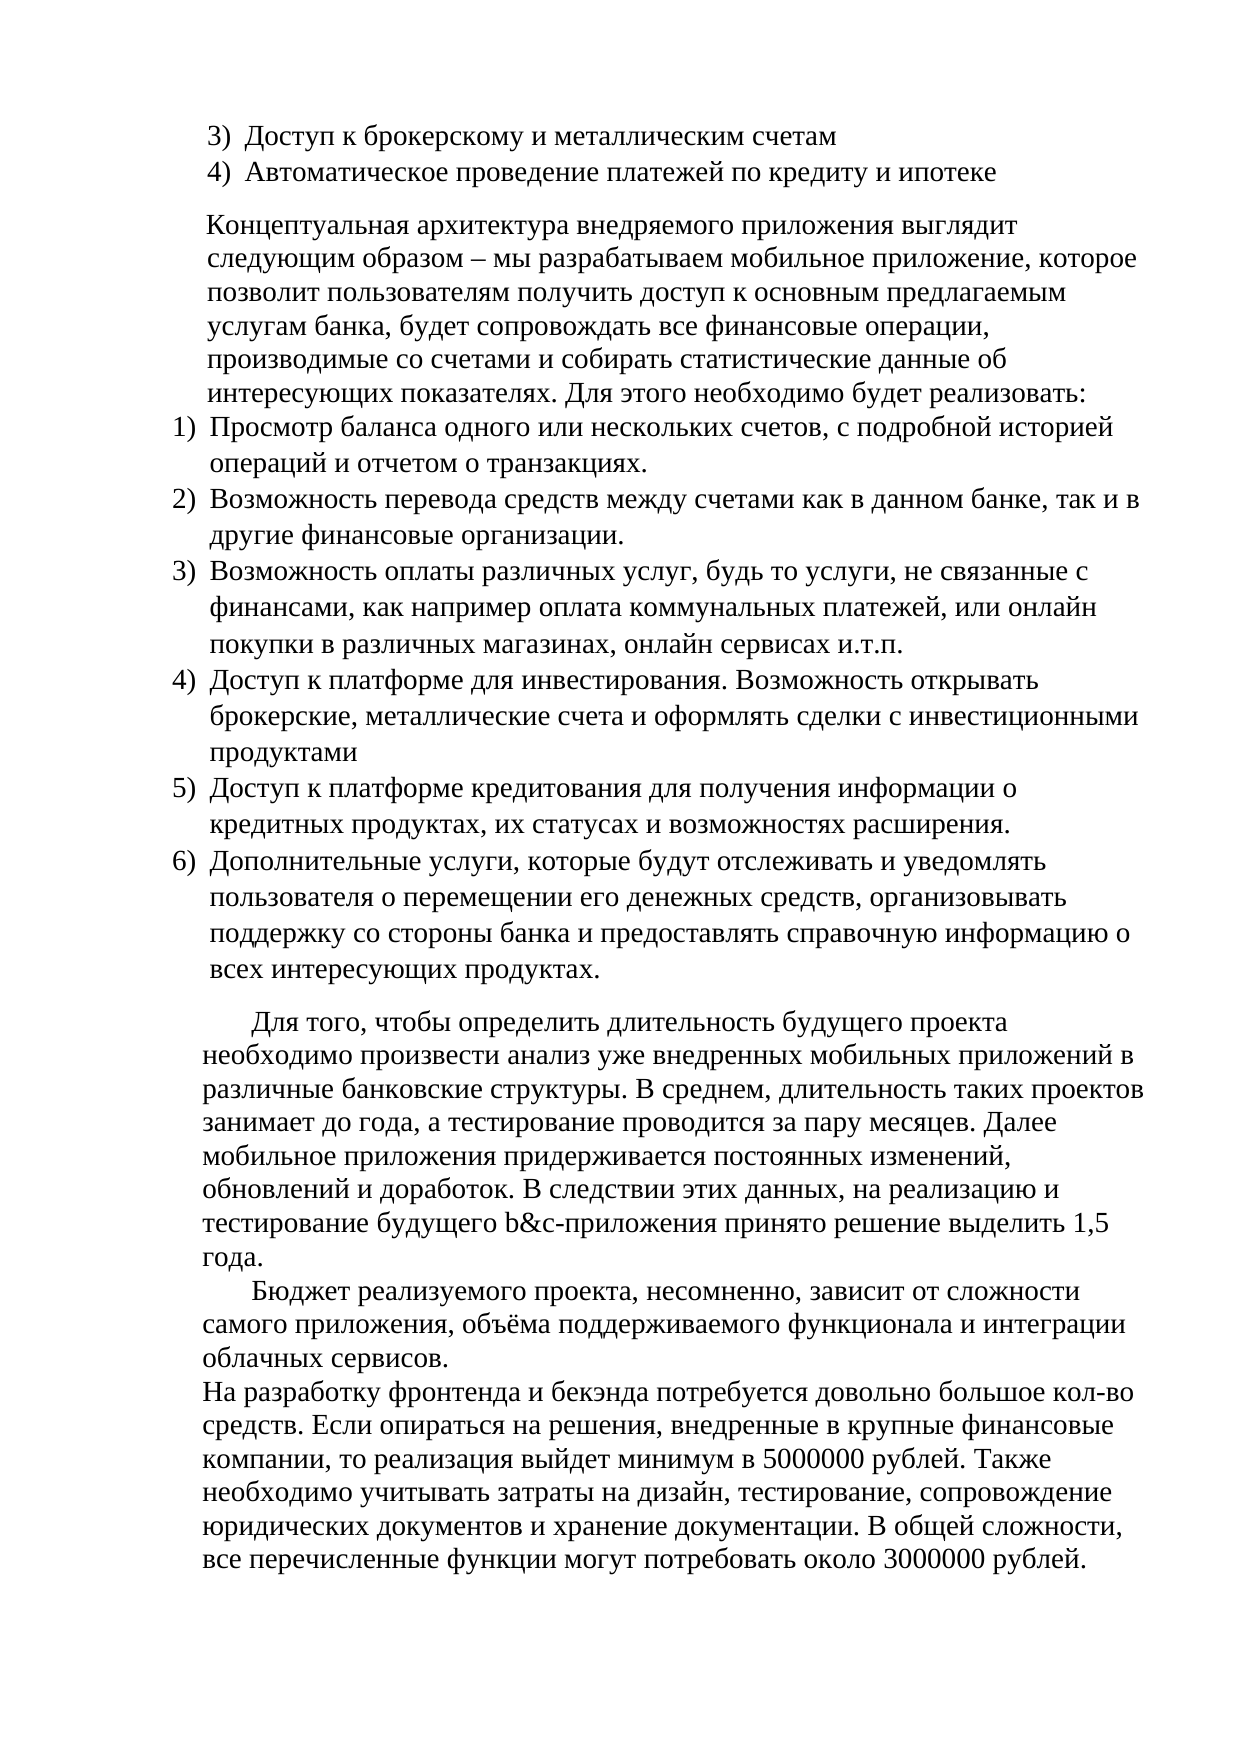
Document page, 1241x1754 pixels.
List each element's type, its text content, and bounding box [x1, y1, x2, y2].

text Для того, чтобы определить длительность будущего проекта необходимо произвести анализ уже внедренных мобильных приложений в различные банковские структуры. В среднем, длительность таких проектов занимает до года, а тестирование проводится за пару месяцев. Далее мобильное приложения придерживается постоянных изменений, обновлений и доработок. В следствии этих данных, на реализацию и тестирование будущего b&c-приложения принято решение выделить 1,5 года. [202, 1004, 1152, 1272]
list Возможность перевода средств между счетами как в данном банке, так и в другие финансовые организации. [172, 481, 1152, 551]
list Возможность оплаты различных услуг, будь то услуги, не связанные с финансами, как например оплата коммунальных платежей, или онлайн покупки в различных магазинах, онлайн сервисах и.т.п. [172, 553, 1152, 659]
text На разработку фронтенда и бекэнда потребуется довольно большое кол-во средств. Если опираться на решения, внедренные в крупные финансовые компании, то реализация выйдет минимум в 5000000 рублей. Также необходимо учитывать затраты на дизайн, тестирование, сопровождение юридических документов и хранение документации. В общей сложности, все перечисленные функции могут потребовать около 3000000 рублей. [202, 1374, 1152, 1575]
list Доступ к брокерскому и металлическим счетам [207, 118, 1152, 152]
list Просмотр баланса одного или нескольких счетов, с подробной историей операций и отчетом о транзакциях. [172, 409, 1152, 478]
list Доступ к платформе кредитования для получения информации о кредитных продуктах, их статусах и возможностях расширения. [172, 770, 1152, 840]
text Концептуальная архитектура внедряемого приложения выглядит следующим образом – мы разрабатываем мобильное приложение, которое позволит пользователям получить доступ к основным предлагаемым услугам банка, будет сопровождать все финансовые операции, производимые со счетами и собирать статистические данные об интересующих показателях. Для этого необходимо будет реализовать: [206, 207, 1152, 408]
text Бюджет реализуемого проекта, несомненно, зависит от сложности самого приложения, объёма поддерживаемого функционала и интеграции облачных сервисов. [202, 1273, 1152, 1373]
list Доступ к платформе для инвестирования. Возможность открывать брокерские, металлические счета и оформлять сделки с инвестиционными продуктами [172, 662, 1152, 768]
list Автоматическое проведение платежей по кредиту и ипотеке [207, 154, 1152, 188]
list Дополнительные услуги, которые будут отслеживать и уведомлять пользователя о перемещении его денежных средств, организовывать поддержку со стороны банка и предоставлять справочную информацию о всех интересующих продуктах. [172, 843, 1152, 984]
